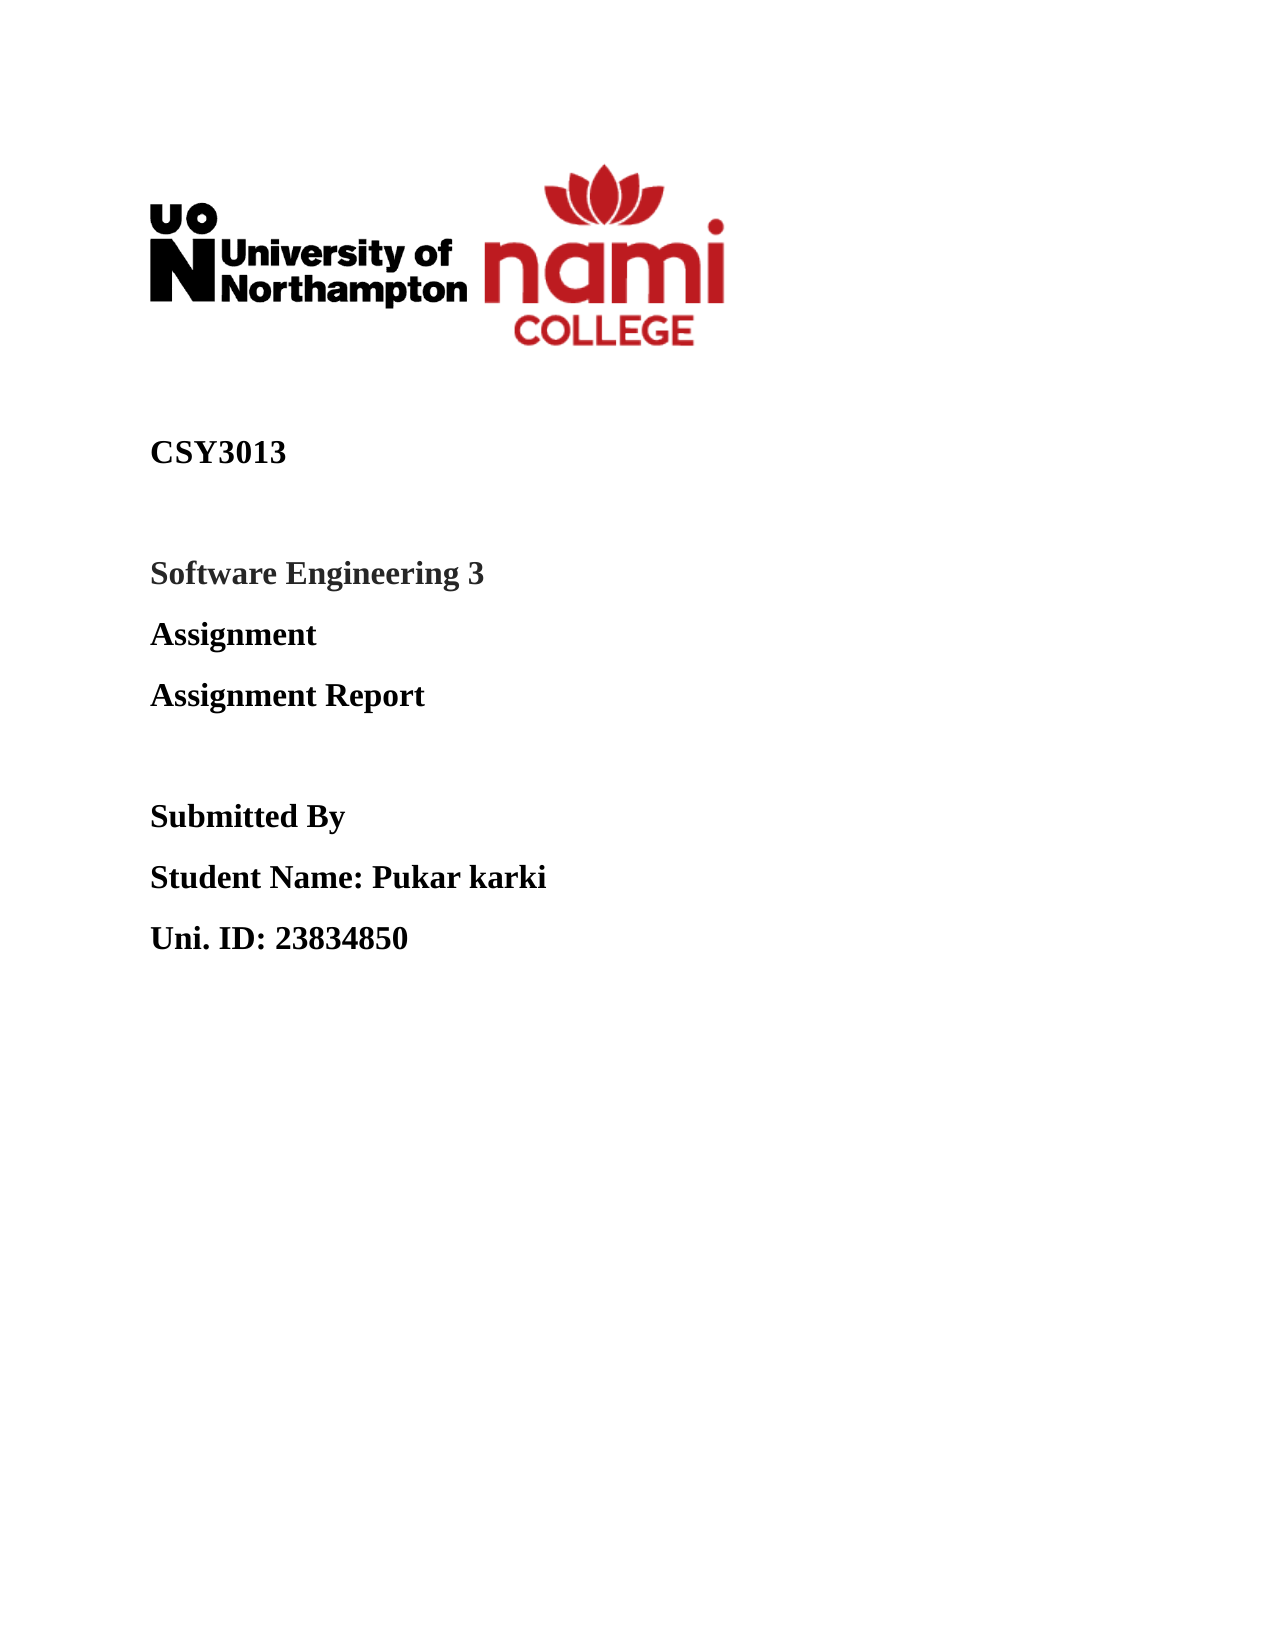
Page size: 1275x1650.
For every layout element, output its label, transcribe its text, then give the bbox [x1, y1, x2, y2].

text Submitted By [150, 796, 1125, 835]
text CSY3013 [150, 432, 1125, 470]
text Assignment Report [150, 675, 1125, 713]
picture [150, 150, 742, 362]
text Assignment [150, 614, 1125, 653]
text Student Name: Pukar karki [150, 857, 1125, 896]
text Software Engineering 3 [150, 553, 1125, 592]
text Uni. ID: 23834850 [150, 918, 1125, 956]
